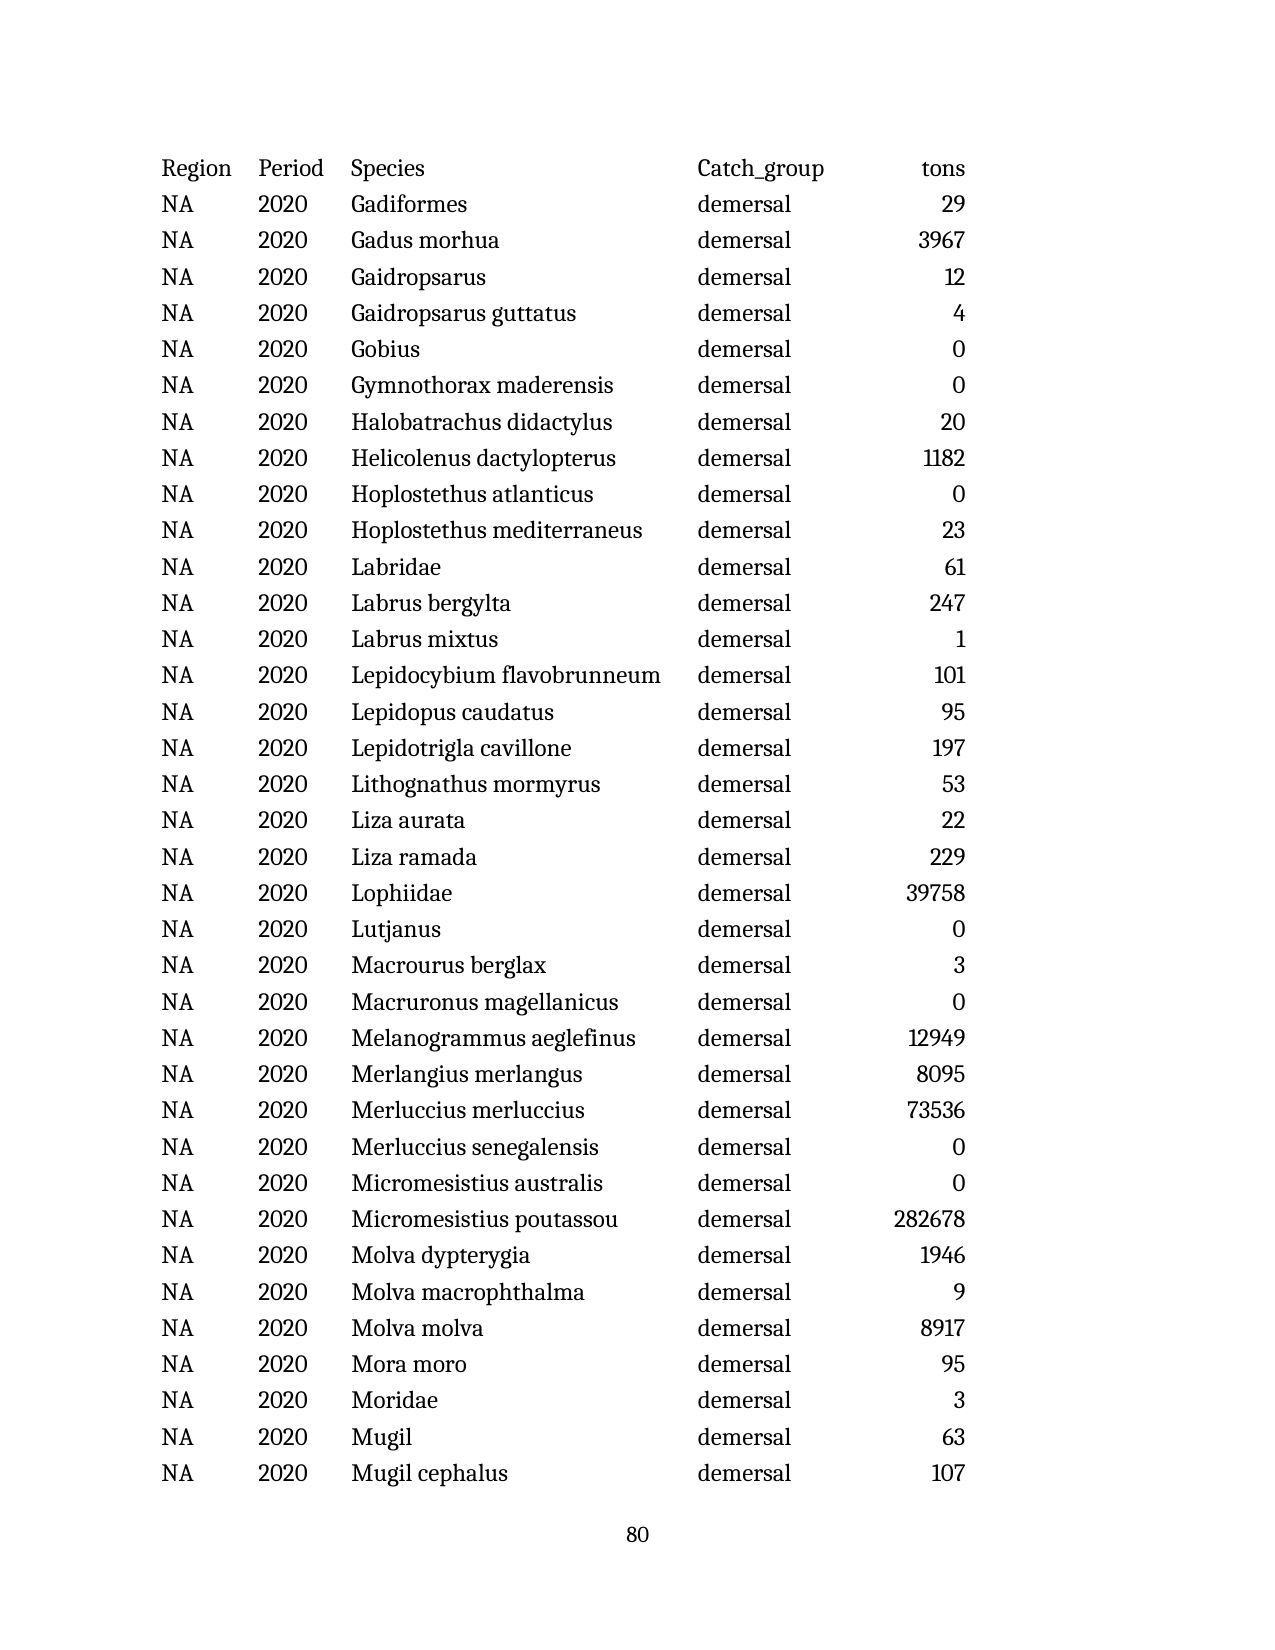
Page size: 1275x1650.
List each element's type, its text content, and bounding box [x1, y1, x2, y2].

table_cell NA [150, 803, 247, 839]
table_cell 2020 [247, 1310, 340, 1346]
table_cell Micromesistius poutassou [340, 1201, 686, 1237]
table_cell 247 [871, 585, 976, 621]
table_cell demersal [686, 1346, 871, 1382]
table_cell NA [150, 730, 247, 766]
table_cell 73536 [871, 1093, 976, 1129]
table_cell NA [150, 766, 247, 802]
table_cell Moridae [340, 1383, 686, 1419]
table_cell 2020 [247, 513, 340, 549]
table_cell NA [150, 1129, 247, 1165]
table_cell 8095 [871, 1056, 976, 1092]
table_cell 61 [871, 549, 976, 585]
table_cell NA [150, 404, 247, 440]
table_cell NA [150, 911, 247, 947]
table_cell Merluccius senegalensis [340, 1129, 686, 1165]
table_header Species [340, 150, 686, 186]
table_cell 2020 [247, 1129, 340, 1165]
table_cell 2020 [247, 259, 340, 295]
table_cell demersal [686, 875, 871, 911]
table_cell 197 [871, 730, 976, 766]
table_cell NA [150, 368, 247, 404]
table_cell 2020 [247, 1165, 340, 1201]
table_cell 2020 [247, 549, 340, 585]
table_cell demersal [686, 223, 871, 259]
table_cell demersal [686, 476, 871, 512]
table_cell demersal [686, 1455, 871, 1491]
table_cell demersal [686, 1020, 871, 1056]
table_cell 2020 [247, 621, 340, 657]
table_cell demersal [686, 368, 871, 404]
table_cell Hoplostethus atlanticus [340, 476, 686, 512]
table_cell 2020 [247, 694, 340, 730]
table_cell demersal [686, 1201, 871, 1237]
table_cell Lepidopus caudatus [340, 694, 686, 730]
table_cell Labrus bergylta [340, 585, 686, 621]
table_cell NA [150, 948, 247, 984]
table_cell Molva macrophthalma [340, 1274, 686, 1310]
table_cell NA [150, 513, 247, 549]
table_header tons [871, 150, 976, 186]
table_cell demersal [686, 440, 871, 476]
table_cell 2020 [247, 984, 340, 1020]
table_cell demersal [686, 1310, 871, 1346]
table_cell Lithognathus mormyrus [340, 766, 686, 802]
table_cell 2020 [247, 295, 340, 331]
table_cell demersal [686, 730, 871, 766]
table_cell 1946 [871, 1238, 976, 1274]
table_cell 2020 [247, 476, 340, 512]
table_cell 95 [871, 1346, 976, 1382]
table_cell demersal [686, 295, 871, 331]
table_cell Mora moro [340, 1346, 686, 1382]
table_cell 2020 [247, 1093, 340, 1129]
table_cell demersal [686, 1093, 871, 1129]
table_cell 282678 [871, 1201, 976, 1237]
table_header Region [150, 150, 247, 186]
table_cell NA [150, 1346, 247, 1382]
table_cell 107 [871, 1455, 976, 1491]
table_cell 2020 [247, 730, 340, 766]
table_cell Halobatrachus didactylus [340, 404, 686, 440]
table_cell Merlangius merlangus [340, 1056, 686, 1092]
table_cell NA [150, 1201, 247, 1237]
table_cell 0 [871, 368, 976, 404]
table_cell demersal [686, 1165, 871, 1201]
table_cell Molva molva [340, 1310, 686, 1346]
table_cell demersal [686, 984, 871, 1020]
table_cell NA [150, 295, 247, 331]
table_cell Melanogrammus aeglefinus [340, 1020, 686, 1056]
table_cell Liza ramada [340, 839, 686, 875]
table_cell NA [150, 1093, 247, 1129]
table_cell 1 [871, 621, 976, 657]
table_cell Hoplostethus mediterraneus [340, 513, 686, 549]
table_cell 0 [871, 476, 976, 512]
table_cell 229 [871, 839, 976, 875]
table_cell Lepidotrigla cavillone [340, 730, 686, 766]
table_cell NA [150, 440, 247, 476]
table_cell 0 [871, 331, 976, 367]
table_cell NA [150, 1238, 247, 1274]
table_cell 2020 [247, 1274, 340, 1310]
table_cell 2020 [247, 1346, 340, 1382]
table_cell 2020 [247, 911, 340, 947]
table_cell NA [150, 585, 247, 621]
table_cell NA [150, 1419, 247, 1455]
table_cell demersal [686, 1383, 871, 1419]
table_cell 2020 [247, 1419, 340, 1455]
table_cell demersal [686, 1056, 871, 1092]
table_cell demersal [686, 549, 871, 585]
table_cell NA [150, 1165, 247, 1201]
table_cell 2020 [247, 875, 340, 911]
table_cell 20 [871, 404, 976, 440]
table_cell 2020 [247, 766, 340, 802]
table_cell 2020 [247, 803, 340, 839]
table_cell Gaidropsarus [340, 259, 686, 295]
table_cell NA [150, 1455, 247, 1491]
table_cell demersal [686, 766, 871, 802]
table_cell NA [150, 658, 247, 694]
table_header Catch_group [686, 150, 871, 186]
table_cell 2020 [247, 658, 340, 694]
table_cell 101 [871, 658, 976, 694]
table_cell NA [150, 223, 247, 259]
table_cell NA [150, 476, 247, 512]
table_cell 1182 [871, 440, 976, 476]
table_cell demersal [686, 948, 871, 984]
table_cell 2020 [247, 186, 340, 222]
table_cell demersal [686, 803, 871, 839]
table_cell 39758 [871, 875, 976, 911]
table_cell NA [150, 1310, 247, 1346]
table_cell 9 [871, 1274, 976, 1310]
table_cell Macrourus berglax [340, 948, 686, 984]
table_cell 12 [871, 259, 976, 295]
table_cell demersal [686, 331, 871, 367]
table_cell 95 [871, 694, 976, 730]
table_cell NA [150, 331, 247, 367]
table_cell 12949 [871, 1020, 976, 1056]
table_cell Gymnothorax maderensis [340, 368, 686, 404]
table_cell NA [150, 984, 247, 1020]
table_cell 2020 [247, 368, 340, 404]
table_cell 2020 [247, 331, 340, 367]
table_cell Lophiidae [340, 875, 686, 911]
table_cell 2020 [247, 1020, 340, 1056]
table_cell 4 [871, 295, 976, 331]
table_cell demersal [686, 1129, 871, 1165]
table_cell 2020 [247, 839, 340, 875]
table_cell 3967 [871, 223, 976, 259]
table_cell demersal [686, 1238, 871, 1274]
table_cell Mugil cephalus [340, 1455, 686, 1491]
table_cell 3 [871, 948, 976, 984]
table_cell 2020 [247, 404, 340, 440]
table_cell 22 [871, 803, 976, 839]
table_cell 23 [871, 513, 976, 549]
table_cell 2020 [247, 585, 340, 621]
table_cell demersal [686, 694, 871, 730]
table_cell 0 [871, 1165, 976, 1201]
table_cell Labrus mixtus [340, 621, 686, 657]
table_cell NA [150, 1056, 247, 1092]
table_cell demersal [686, 658, 871, 694]
table_cell NA [150, 1274, 247, 1310]
table_cell NA [150, 1383, 247, 1419]
table_cell Lutjanus [340, 911, 686, 947]
table_cell Labridae [340, 549, 686, 585]
table_cell Lepidocybium flavobrunneum [340, 658, 686, 694]
table_cell demersal [686, 513, 871, 549]
table_cell demersal [686, 259, 871, 295]
table_cell NA [150, 549, 247, 585]
table_cell NA [150, 186, 247, 222]
table_cell demersal [686, 1419, 871, 1455]
table_cell demersal [686, 585, 871, 621]
table_cell 2020 [247, 1201, 340, 1237]
table_cell 2020 [247, 440, 340, 476]
table_cell 53 [871, 766, 976, 802]
table_cell Molva dypterygia [340, 1238, 686, 1274]
table_cell Merluccius merluccius [340, 1093, 686, 1129]
table_cell demersal [686, 186, 871, 222]
table_cell 3 [871, 1383, 976, 1419]
table_cell NA [150, 694, 247, 730]
table_cell 2020 [247, 1455, 340, 1491]
table_cell Gadus morhua [340, 223, 686, 259]
table_cell demersal [686, 1274, 871, 1310]
table_cell 2020 [247, 1056, 340, 1092]
table_cell 63 [871, 1419, 976, 1455]
table_cell 2020 [247, 948, 340, 984]
table_cell Gaidropsarus guttatus [340, 295, 686, 331]
table_cell demersal [686, 404, 871, 440]
table_cell 2020 [247, 1238, 340, 1274]
table_cell demersal [686, 911, 871, 947]
table_cell 2020 [247, 223, 340, 259]
table_cell 0 [871, 911, 976, 947]
table_cell Micromesistius australis [340, 1165, 686, 1201]
table_cell 29 [871, 186, 976, 222]
table_cell 2020 [247, 1383, 340, 1419]
table_cell NA [150, 621, 247, 657]
table_cell Mugil [340, 1419, 686, 1455]
table_cell NA [150, 1020, 247, 1056]
table_cell Liza aurata [340, 803, 686, 839]
table_cell 0 [871, 984, 976, 1020]
table_cell demersal [686, 621, 871, 657]
table_cell Gadiformes [340, 186, 686, 222]
table_cell Macruronus magellanicus [340, 984, 686, 1020]
table_cell 0 [871, 1129, 976, 1165]
table_header Period [247, 150, 340, 186]
table_cell NA [150, 259, 247, 295]
table_cell NA [150, 839, 247, 875]
table_cell demersal [686, 839, 871, 875]
table_cell Gobius [340, 331, 686, 367]
table_cell 8917 [871, 1310, 976, 1346]
table_cell NA [150, 875, 247, 911]
table_cell Helicolenus dactylopterus [340, 440, 686, 476]
